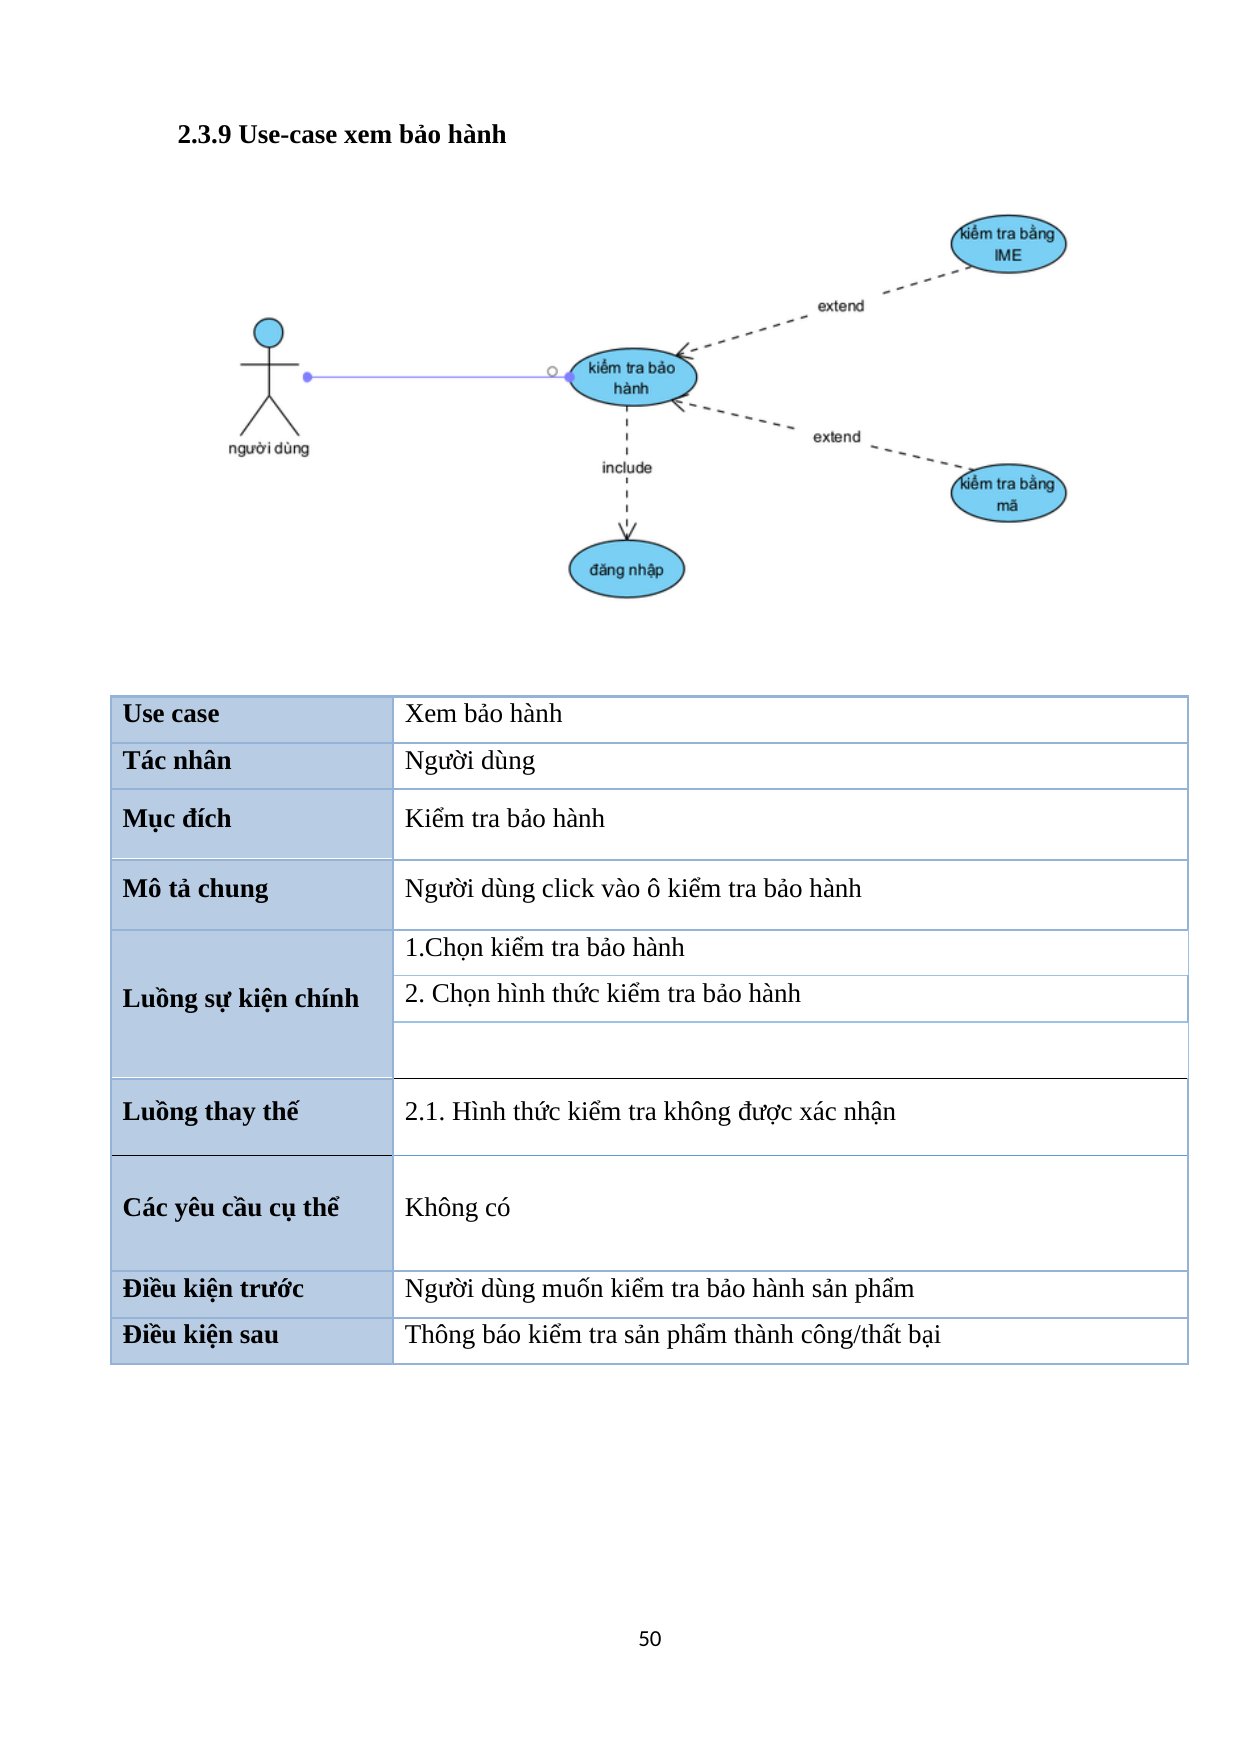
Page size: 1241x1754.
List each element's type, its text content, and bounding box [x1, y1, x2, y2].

table_cell Người dùng click vào ô kiểm tra bảo hành [394, 861, 1187, 929]
table_cell Mục đích [112, 790, 392, 858]
table_cell Thông báo kiểm tra sản phẩm thành công/thất bại [394, 1319, 1187, 1363]
table_cell Luồng thay thế [112, 1080, 392, 1155]
table_cell [394, 1023, 1188, 1077]
table_cell Người dùng [394, 744, 1187, 788]
table_cell Mô tả chung [112, 861, 392, 929]
table_cell 2.1. Hình thức kiểm tra không được xác nhận [394, 1079, 1187, 1155]
table_cell Các yêu cầu cụ thể [112, 1156, 392, 1270]
table_cell Không có [394, 1156, 1187, 1270]
table_cell Điều kiện sau [112, 1319, 392, 1363]
picture [177, 153, 1123, 682]
table_cell 2. Chọn hình thức kiểm tra bảo hành [394, 976, 1187, 1021]
table_cell 1.Chọn kiểm tra bảo hành [394, 931, 1188, 975]
table_cell Người dùng muốn kiểm tra bảo hành sản phẩm [394, 1272, 1187, 1317]
table_cell Kiểm tra bảo hành [394, 790, 1187, 858]
table_cell Luồng sự kiện chính [112, 931, 392, 1077]
table_cell Điều kiện trước [112, 1272, 392, 1317]
table_header Use case [112, 698, 392, 742]
table_header Xem bảo hành [394, 698, 1187, 742]
table_cell Tác nhân [112, 744, 392, 788]
subtitle 2.3.9 Use-case xem bảo hành [177, 118, 1122, 149]
